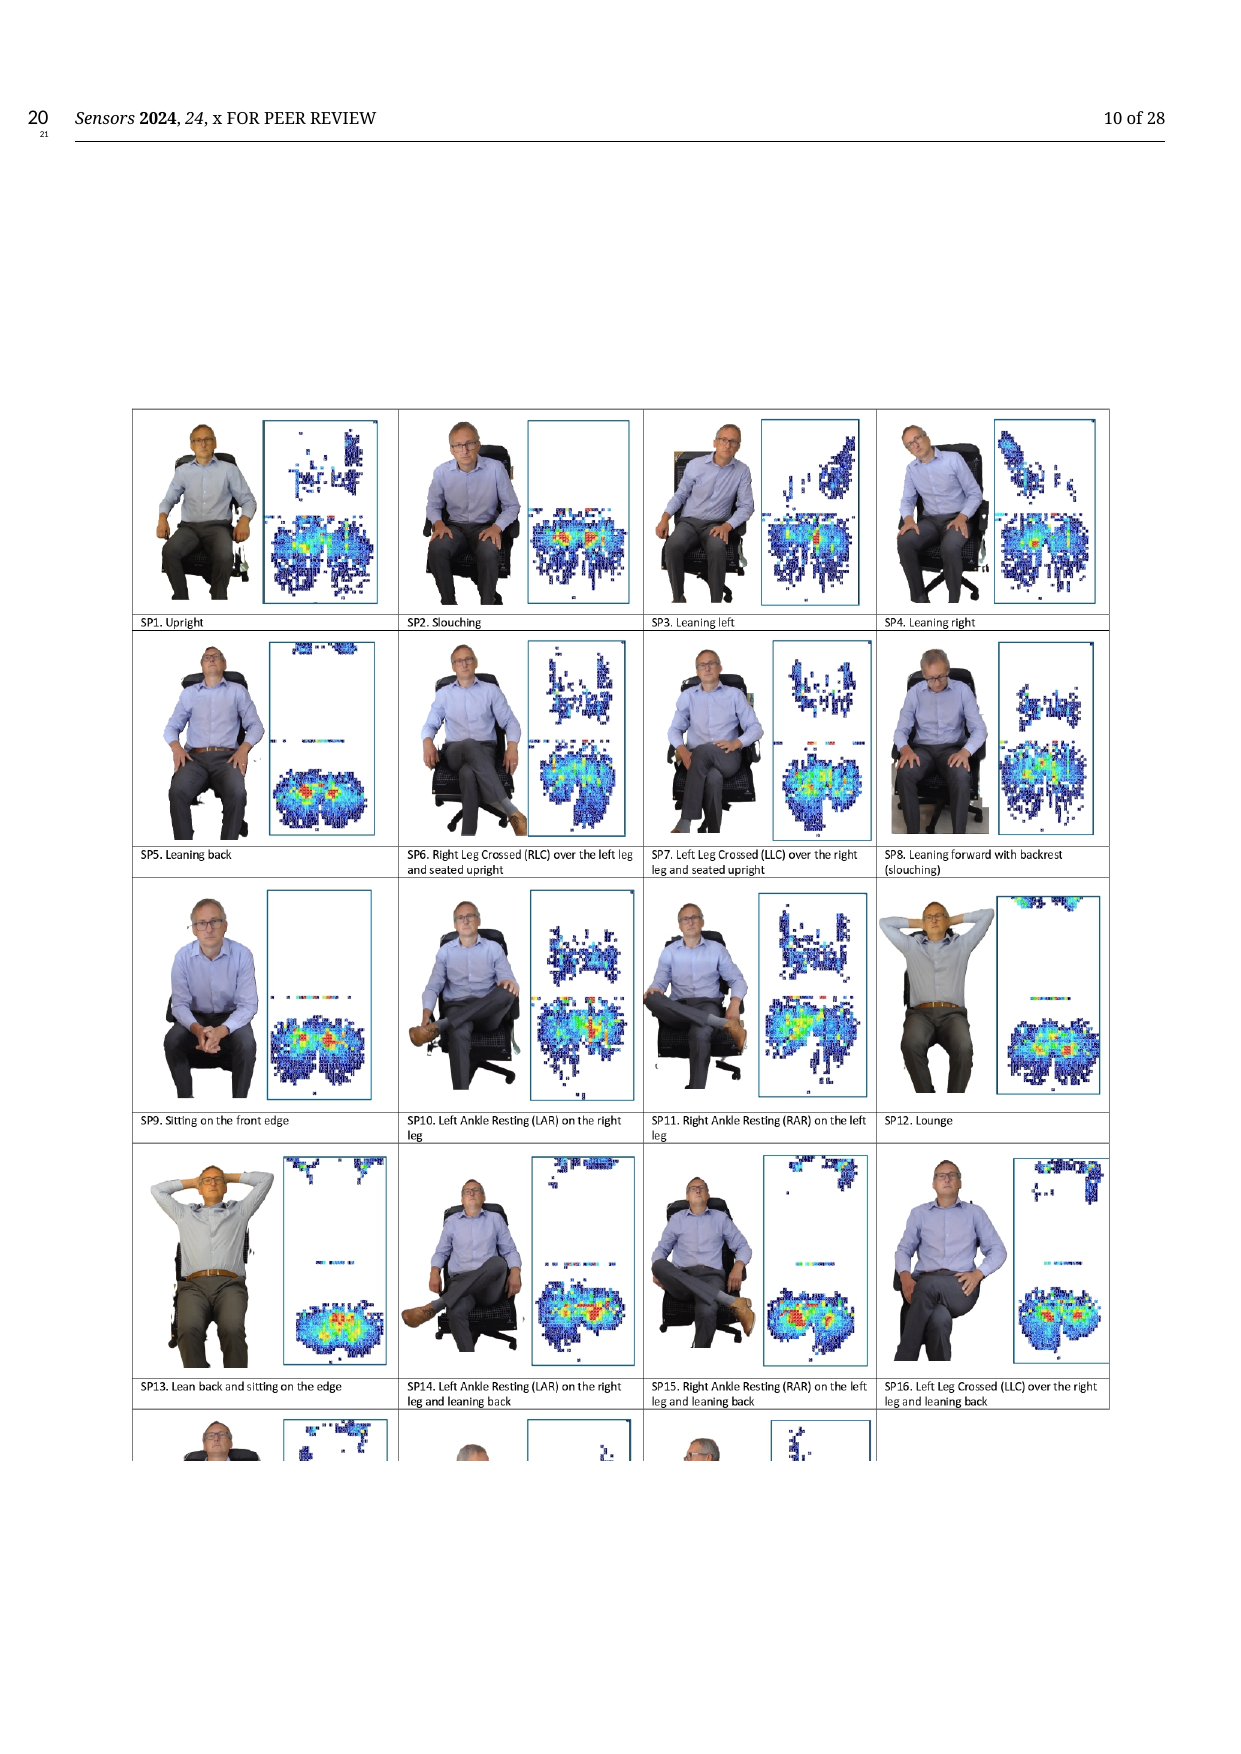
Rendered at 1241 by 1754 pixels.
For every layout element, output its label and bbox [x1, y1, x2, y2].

picture [97, 373, 1143, 1461]
